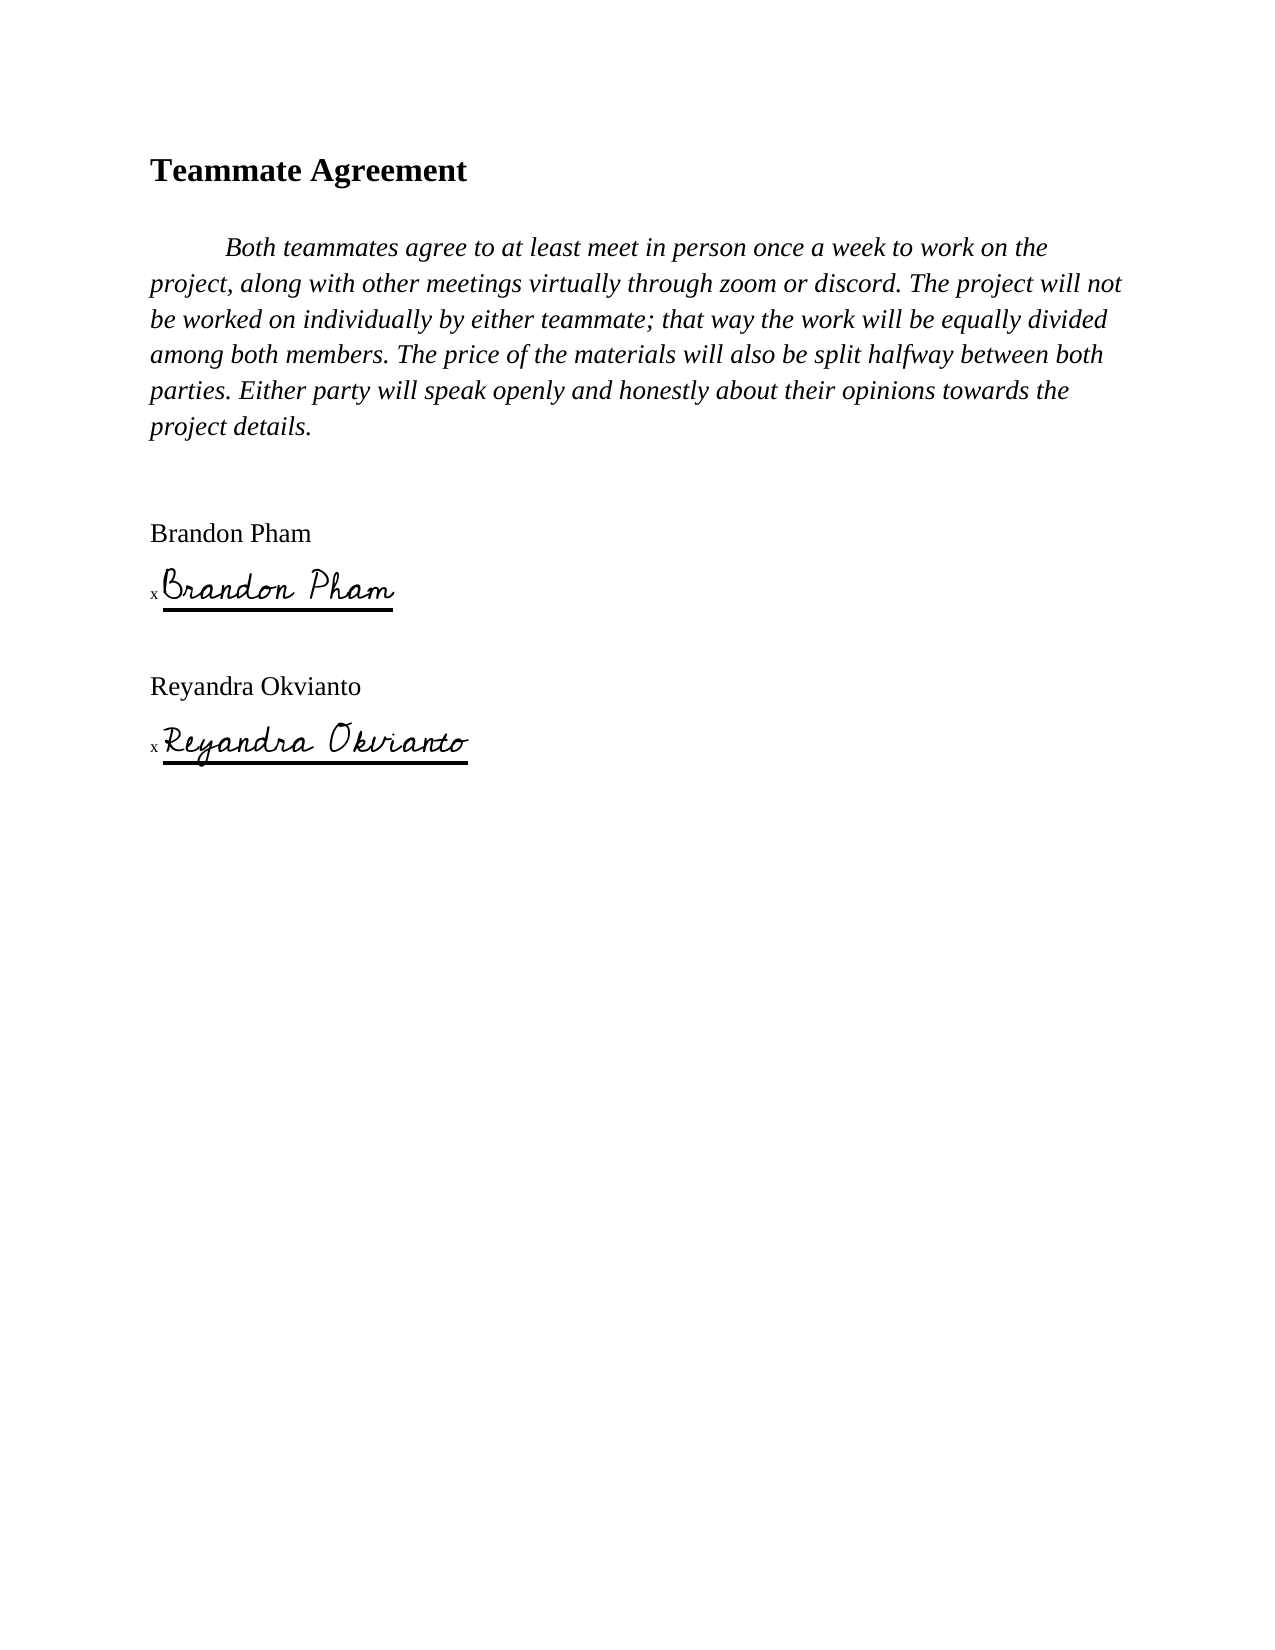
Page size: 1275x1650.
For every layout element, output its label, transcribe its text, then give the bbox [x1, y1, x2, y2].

text x Reyandra Okvianto [150, 706, 1125, 777]
text Brandon Pham [150, 517, 1125, 548]
text Reyandra Okvianto [150, 670, 1125, 701]
text x Brandon Pham [150, 553, 1125, 624]
text Teammate Agreement [150, 150, 1125, 188]
text Both teammates agree to at least meet in person once a week to work on the project, along with other meetings virtually through zoom or discord. The project will not be worked on individually by either teammate; that way the work will be equally divided among both members. The price of the materials will also be split halfway between both parties. Either party will speak openly and honestly about their opinions towards the project details. [150, 231, 1125, 441]
